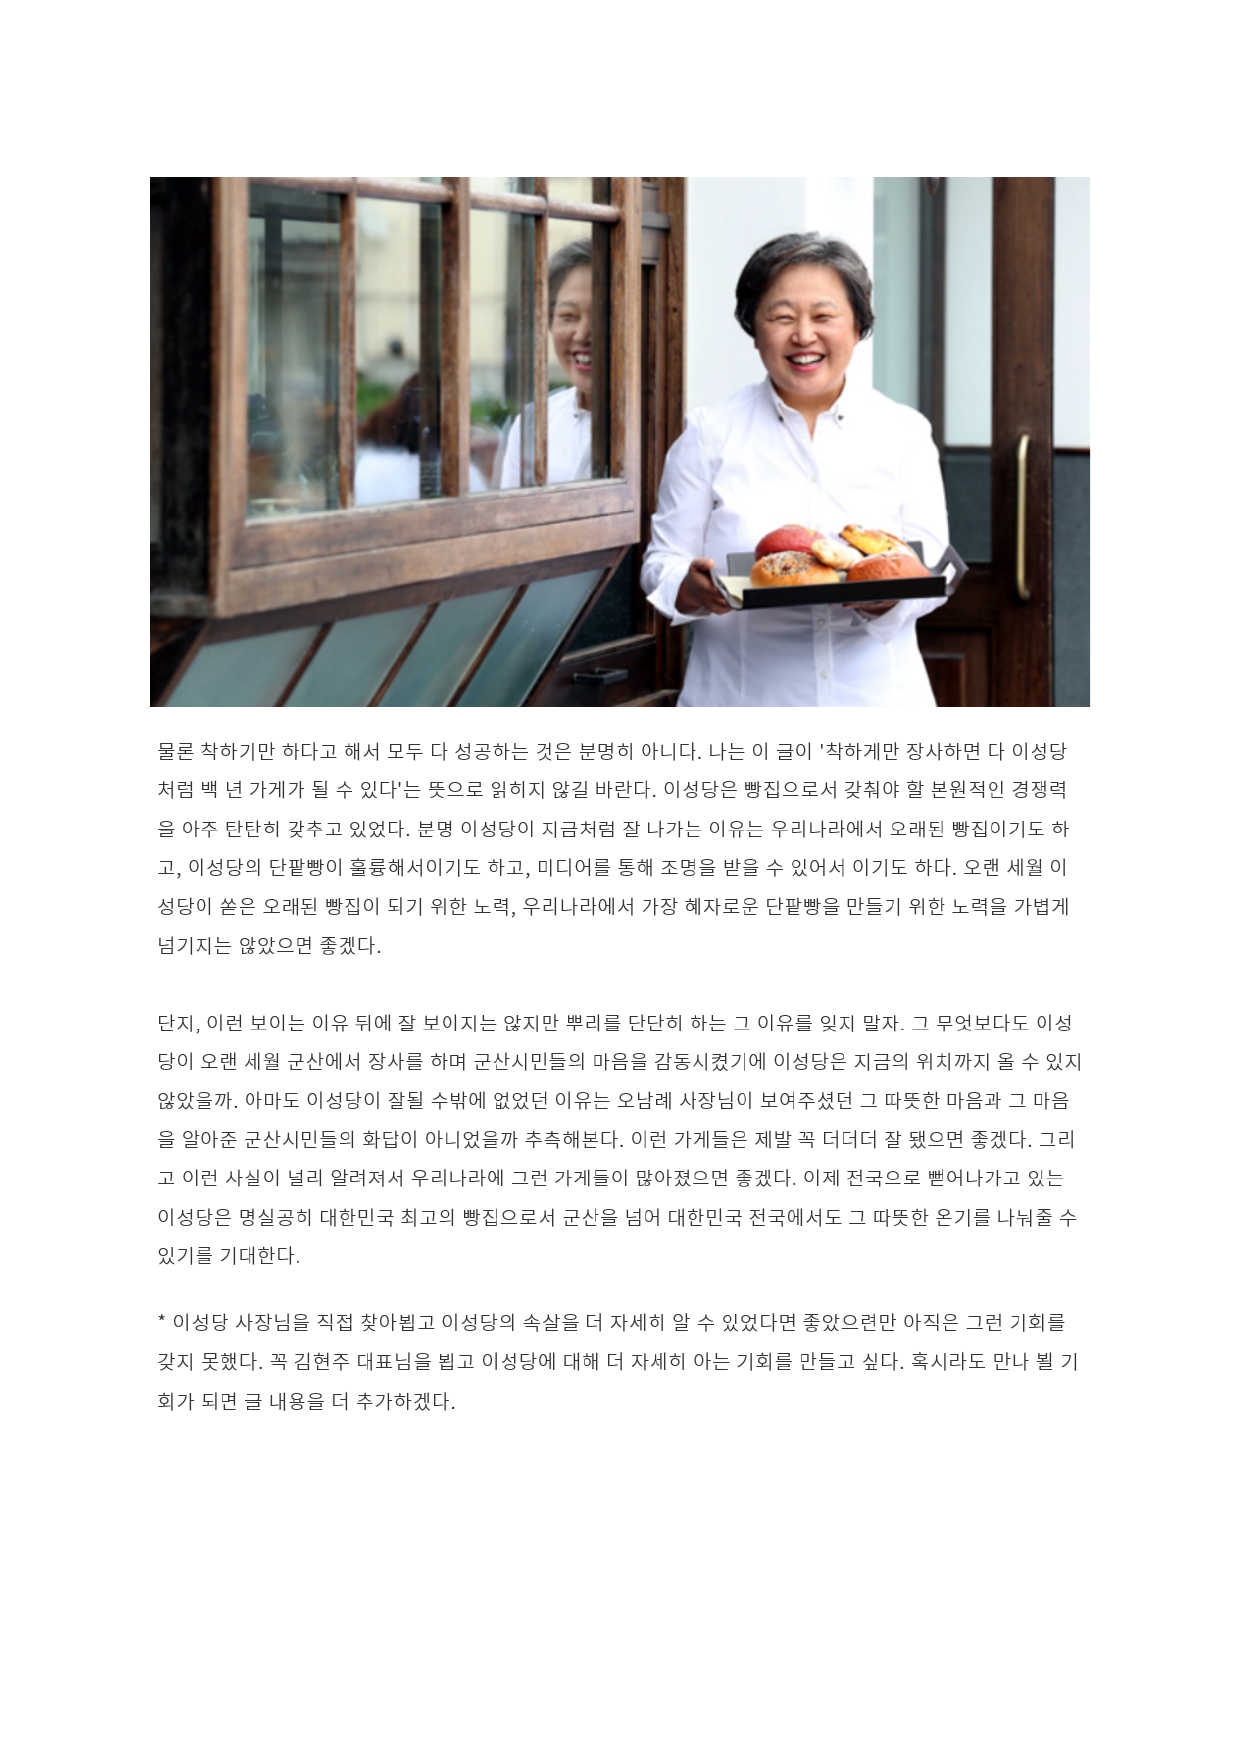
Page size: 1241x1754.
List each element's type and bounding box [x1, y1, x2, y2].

picture [150, 177, 1091, 707]
picture [150, 731, 1091, 1278]
picture [150, 1303, 1091, 1425]
